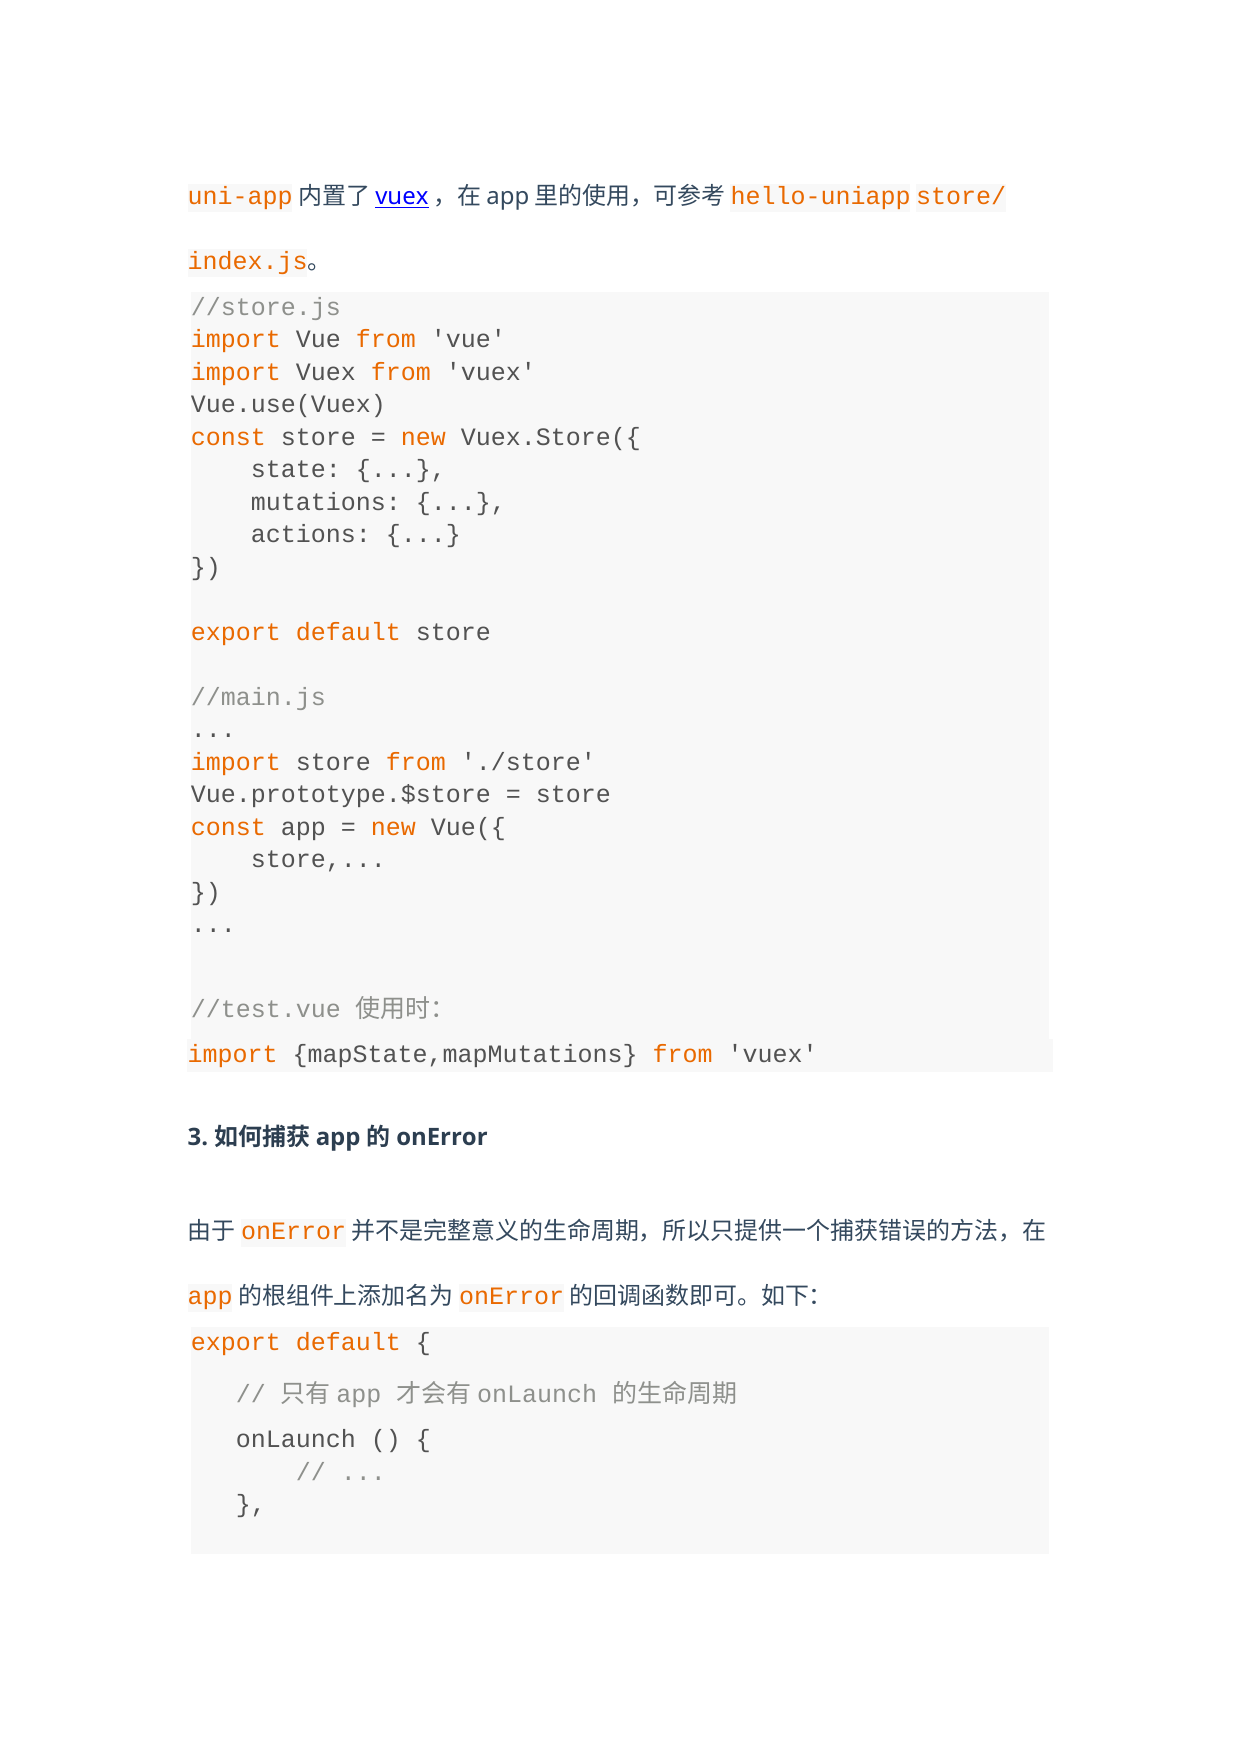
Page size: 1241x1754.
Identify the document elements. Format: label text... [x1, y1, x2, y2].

text ... [191, 909, 1049, 942]
text store,... [191, 844, 1049, 877]
text ... [191, 714, 1049, 747]
text // 只有 app 才会有 onLaunch 的生命周期 [191, 1359, 1049, 1424]
text Vue.prototype.$store = store [191, 779, 1049, 812]
text import store from './store' [191, 747, 1049, 779]
text // ... [191, 1457, 1049, 1489]
text }) [191, 552, 1049, 584]
text //main.js [191, 682, 1049, 714]
text import Vuex from 'vuex' [191, 357, 1049, 389]
text import Vue from 'vue' [191, 324, 1049, 357]
text //test.vue 使用时： [191, 974, 1049, 1039]
text import {mapState,mapMutations} from 'vuex' [187, 1039, 1053, 1072]
text const app = new Vue({ [191, 812, 1049, 844]
text 由于 onError 并不是完整意义的生命周期，所以只提供一个捕获错误的方法，在 app 的根组件上添加名为 onError 的回调函数即可。如下： [187, 1197, 1053, 1327]
text onLaunch () { [191, 1424, 1049, 1457]
text uni-app 内置了 vuex ，在app里的使用，可参考hello-uniapp store/index.js。 [187, 162, 1053, 292]
text }, [191, 1489, 1049, 1522]
text Vue.use(Vuex) [191, 389, 1049, 422]
text }) [191, 877, 1049, 909]
text export default { [191, 1327, 1049, 1359]
text state: {...}, [191, 454, 1049, 487]
text 3. 如何捕获 app 的 onError [187, 1102, 1053, 1167]
text mutations: {...}, [191, 487, 1049, 519]
text export default store [191, 617, 1049, 649]
text //store.js [191, 292, 1049, 324]
text actions: {...} [191, 519, 1049, 552]
text const store = new Vuex.Store({ [191, 422, 1049, 454]
